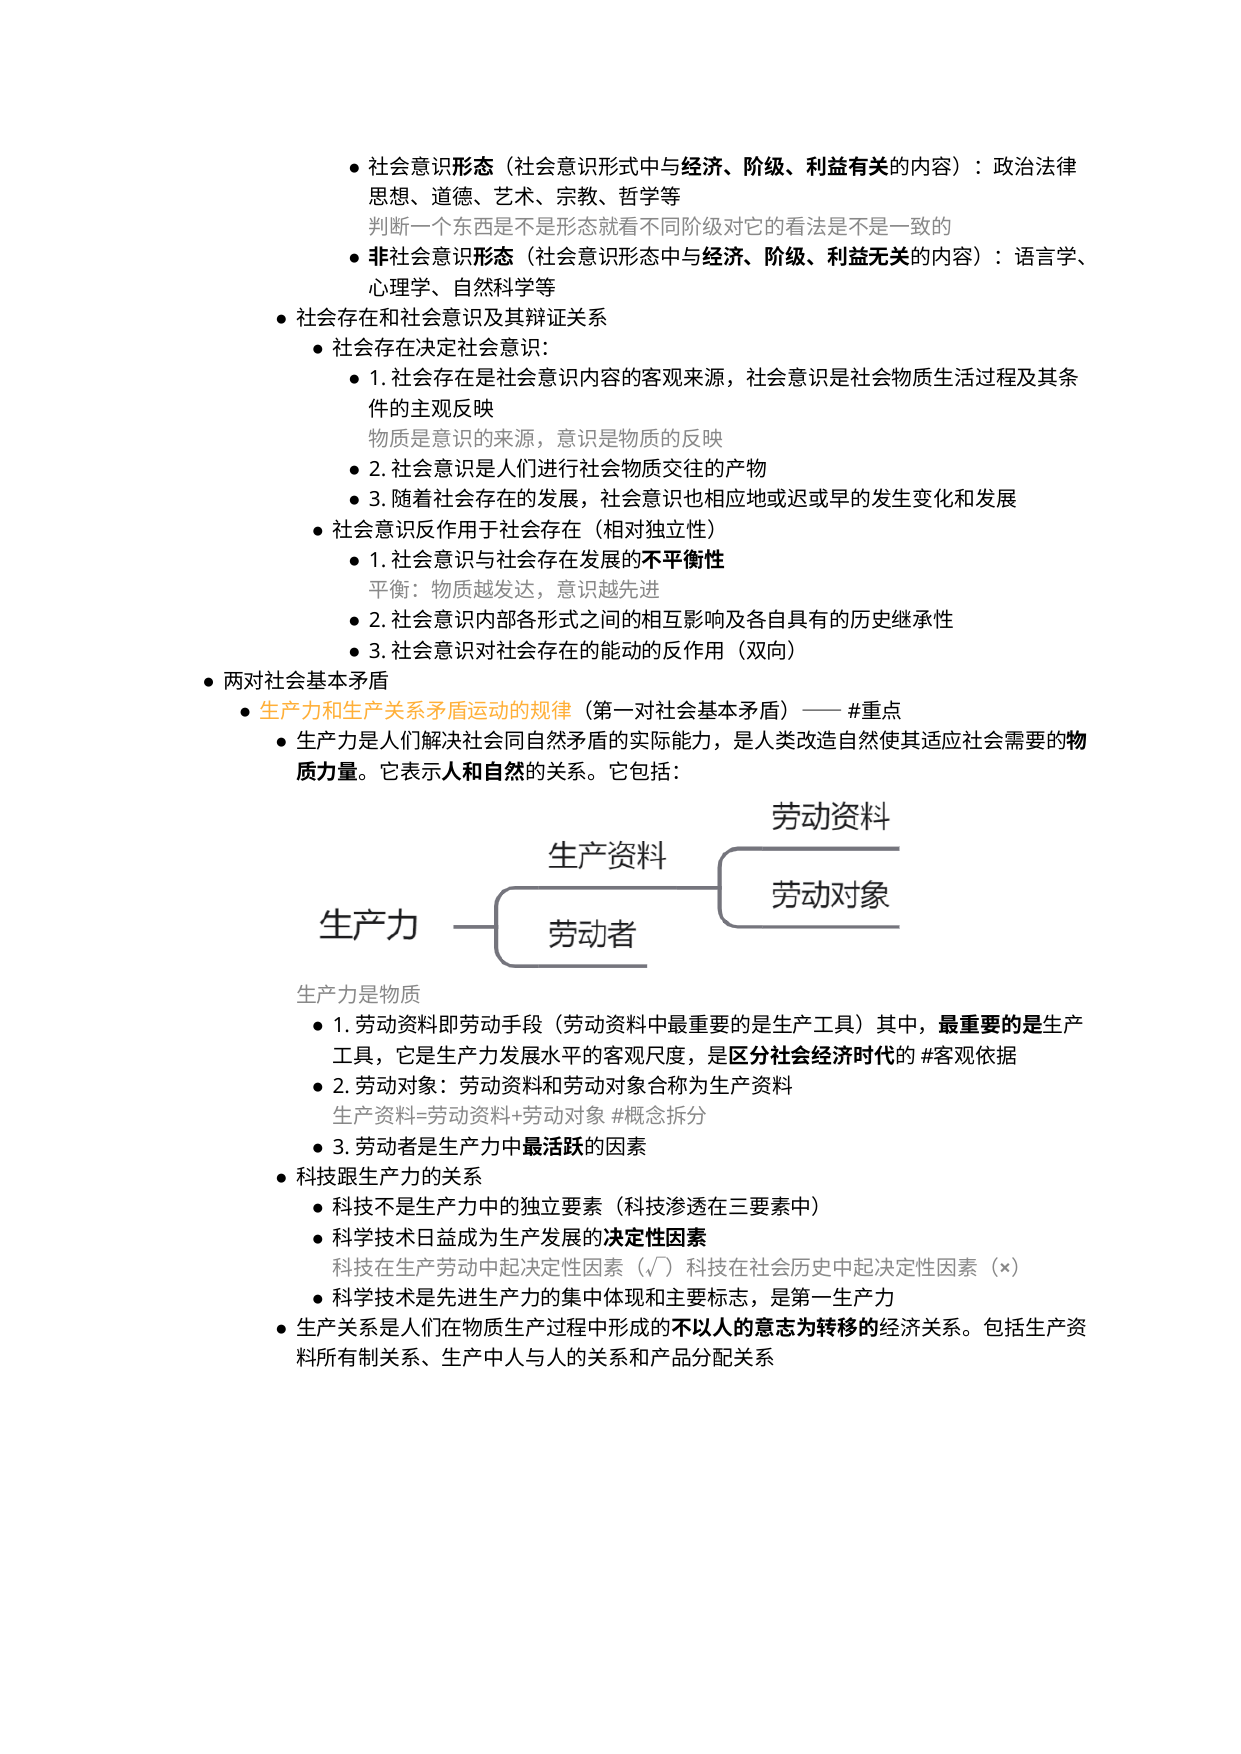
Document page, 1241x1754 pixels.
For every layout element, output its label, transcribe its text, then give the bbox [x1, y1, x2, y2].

list 3. 社会意识对社会存在的能动的反作用（双向） [348, 634, 1090, 664]
list 社会存在和社会意识及其辩证关系 [275, 301, 1090, 331]
picture [295, 785, 921, 979]
text 生产力是物质 [296, 978, 1090, 1009]
list 1. 社会意识与社会存在发展的不平衡性 [348, 543, 1090, 573]
text 平衡：物质越发达，意识越先进 [369, 573, 1090, 603]
list 社会意识形态（社会意识形式中与经济、阶级、利益有关的内容）：政治法律思想、道德、艺术、宗教、哲学等 [348, 150, 1090, 210]
list 科学技术日益成为生产发展的决定性因素 [311, 1221, 1090, 1251]
list 2. 社会意识内部各形式之间的相互影响及各自具有的历史继承性 [348, 603, 1090, 634]
list 科技不是生产力中的独立要素（科技渗透在三要素中） [311, 1191, 1090, 1221]
list 2. 劳动对象：劳动资料和劳动对象合称为生产资料 [311, 1069, 1090, 1100]
list 3. 随着社会存在的发展，社会意识也相应地或迟或早的发生变化和发展 [348, 482, 1090, 513]
text 科技在生产劳动中起决定性因素（√）科技在社会历史中起决定性因素（×） [332, 1251, 1090, 1281]
list 生产关系是人们在物质生产过程中形成的不以人的意志为转移的经济关系。包括生产资料所有制关系、生产中人与人的关系和产品分配关系 [275, 1311, 1090, 1372]
list 生产力和生产关系矛盾运动的规律（第一对社会基本矛盾）—— #重点 [238, 694, 1090, 725]
text 判断一个东西是不是形态就看不同阶级对它的看法是不是一致的 [369, 210, 1090, 241]
list 两对社会基本矛盾 [202, 664, 1090, 694]
list 科技跟生产力的关系 [275, 1160, 1090, 1191]
list 1. 社会存在是社会意识内容的客观来源，社会意识是社会物质生活过程及其条件的主观反映 [348, 361, 1090, 422]
list 社会意识反作用于社会存在（相对独立性） [311, 513, 1090, 543]
list 3. 劳动者是生产力中最活跃的因素 [311, 1130, 1090, 1160]
list 社会存在决定社会意识： [311, 331, 1090, 361]
list 1. 劳动资料即劳动手段（劳动资料中最重要的是生产工具）其中，最重要的是生产工具，它是生产力发展水平的客观尺度，是区分社会经济时代的 #客观依据 [311, 1009, 1090, 1069]
list 2. 社会意识是人们进行社会物质交往的产物 [348, 452, 1090, 482]
text 物质是意识的来源，意识是物质的反映 [369, 422, 1090, 452]
list 生产力是人们解决社会同自然矛盾的实际能力，是人类改造自然使其适应社会需要的物质力量。它表示人和自然的关系。它包括： [275, 725, 1090, 785]
text 生产资料=劳动资料+劳动对象 #概念拆分 [332, 1100, 1090, 1130]
list 科学技术是先进生产力的集中体现和主要标志，是第一生产力 [311, 1281, 1090, 1311]
list 非社会意识形态（社会意识形态中与经济、阶级、利益无关的内容）：语言学、心理学、自然科学等 [348, 241, 1090, 301]
